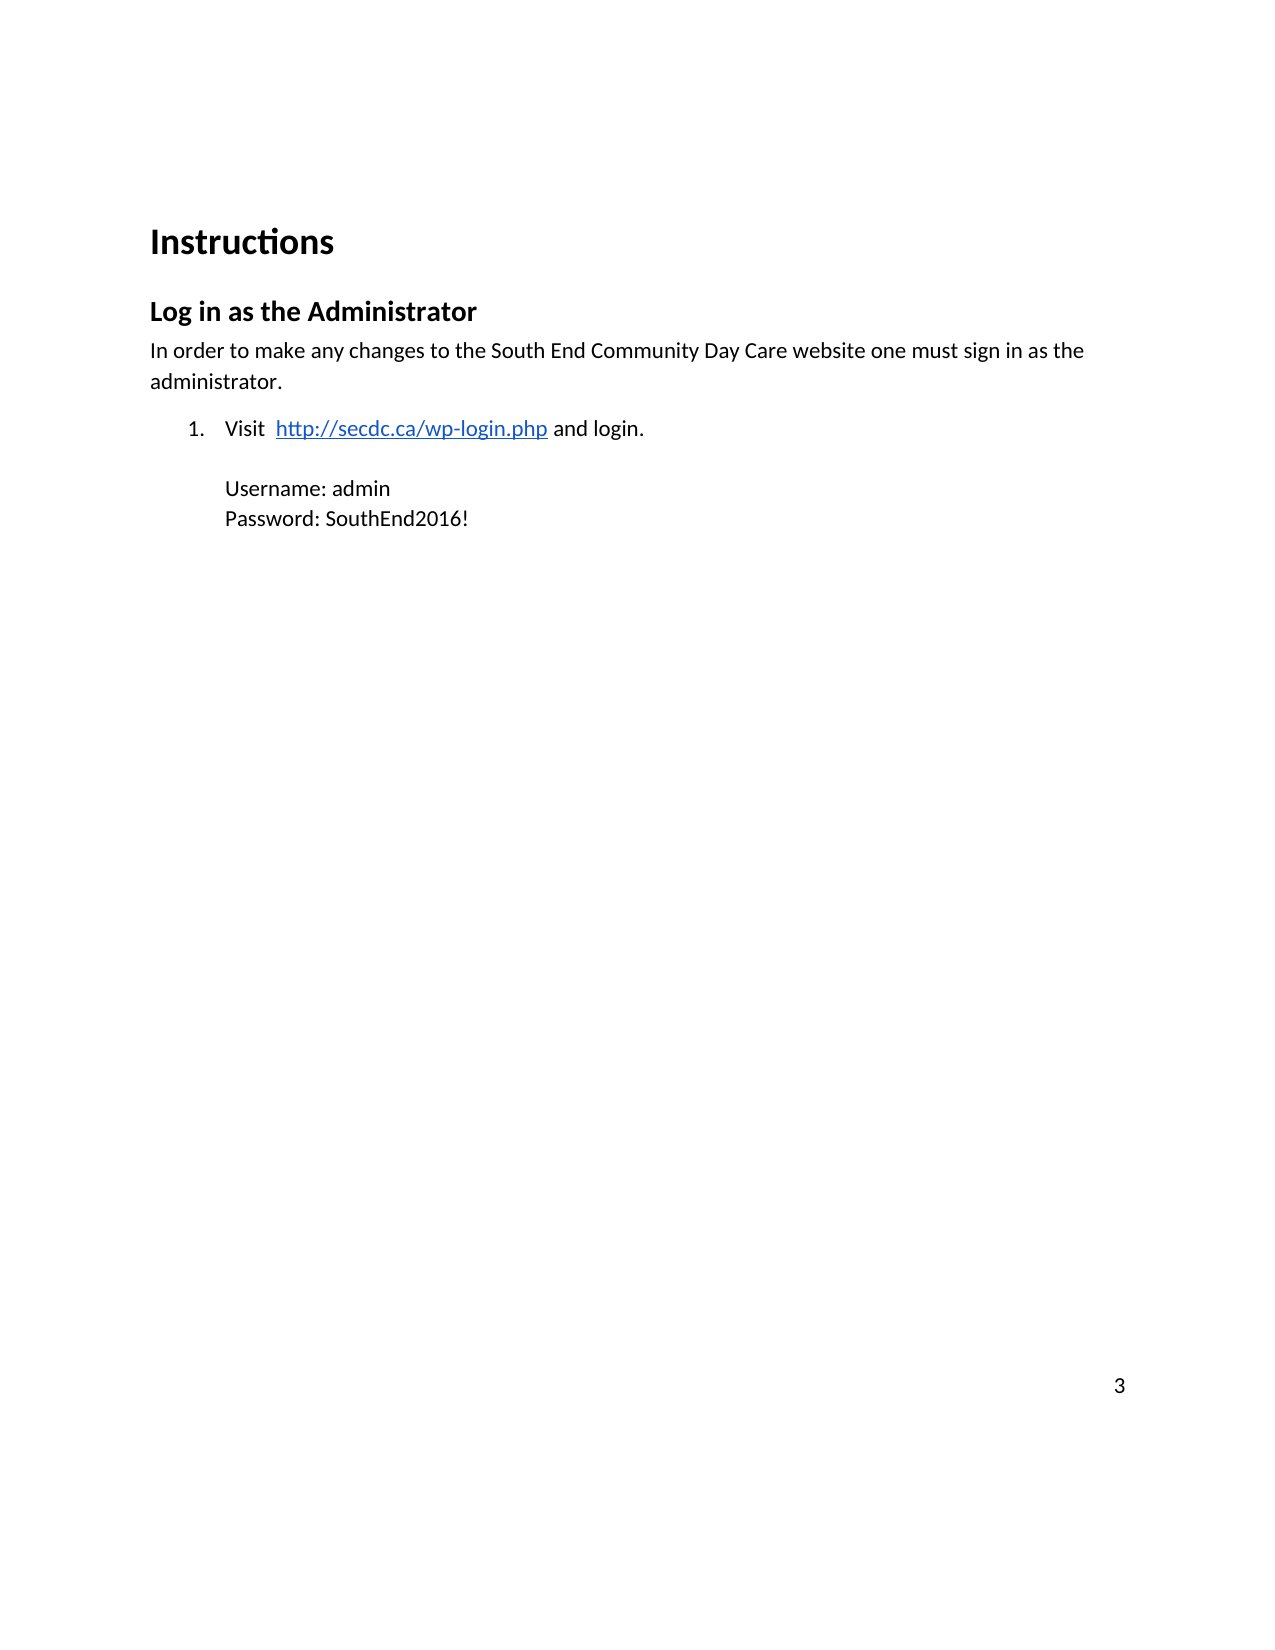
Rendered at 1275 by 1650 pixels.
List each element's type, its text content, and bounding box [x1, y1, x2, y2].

list Visit http://secdc.ca/wp-login.php and login. Username: admin Password: SouthEnd2016! [187, 414, 1125, 532]
subtitle Instructions [150, 218, 1125, 263]
text In order to make any changes to the South End Community Day Care website one must sign in as the administrator. [150, 337, 1125, 395]
subtitle Log in as the Administrator [150, 293, 1125, 328]
